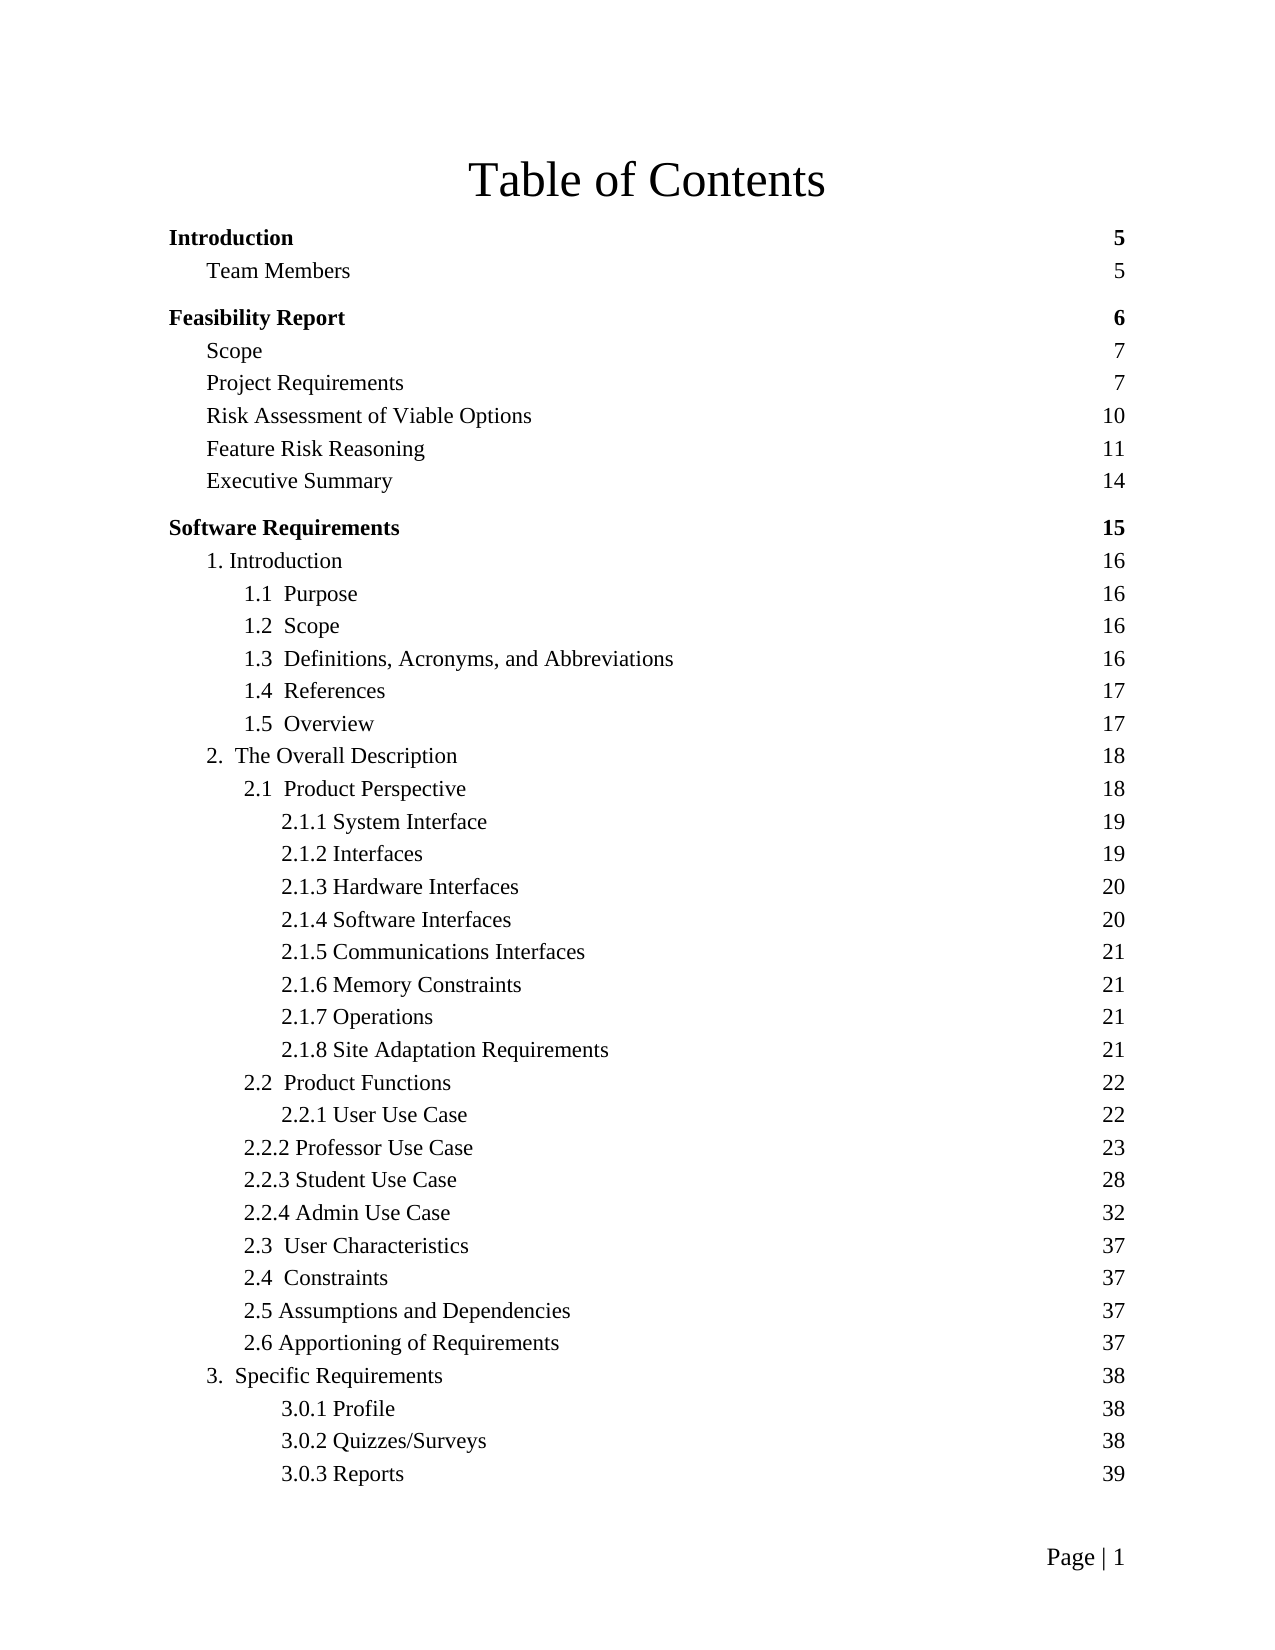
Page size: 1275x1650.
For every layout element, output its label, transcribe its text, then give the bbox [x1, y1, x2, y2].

title Table of Contents [169, 150, 1125, 207]
